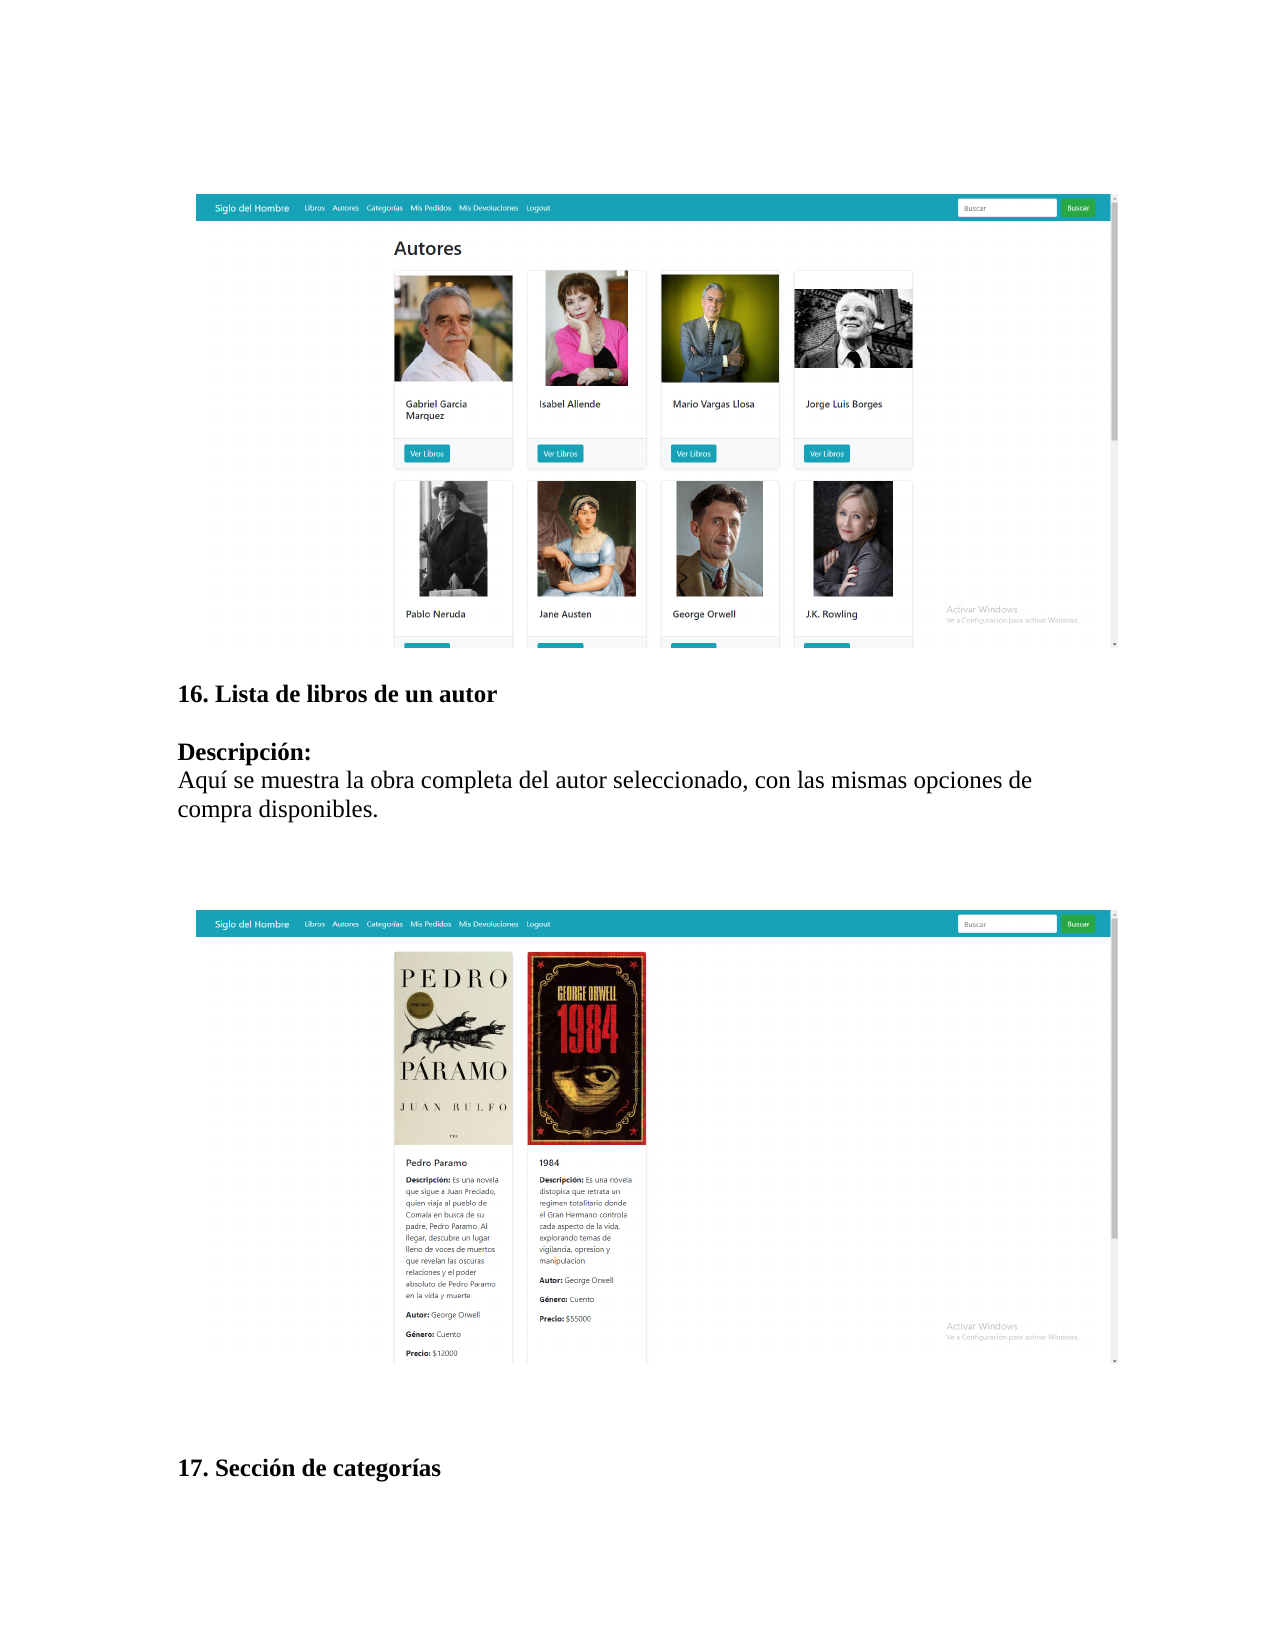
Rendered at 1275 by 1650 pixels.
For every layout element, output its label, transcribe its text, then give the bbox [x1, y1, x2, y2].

subtitle 17. Sección de categorías [177, 1453, 1098, 1481]
subtitle 16. Lista de libros de un autor [177, 679, 1098, 708]
text Descripción: Aquí se muestra la obra completa del autor seleccionado, con las mismas opciones de compra disponibles. [177, 737, 1098, 823]
